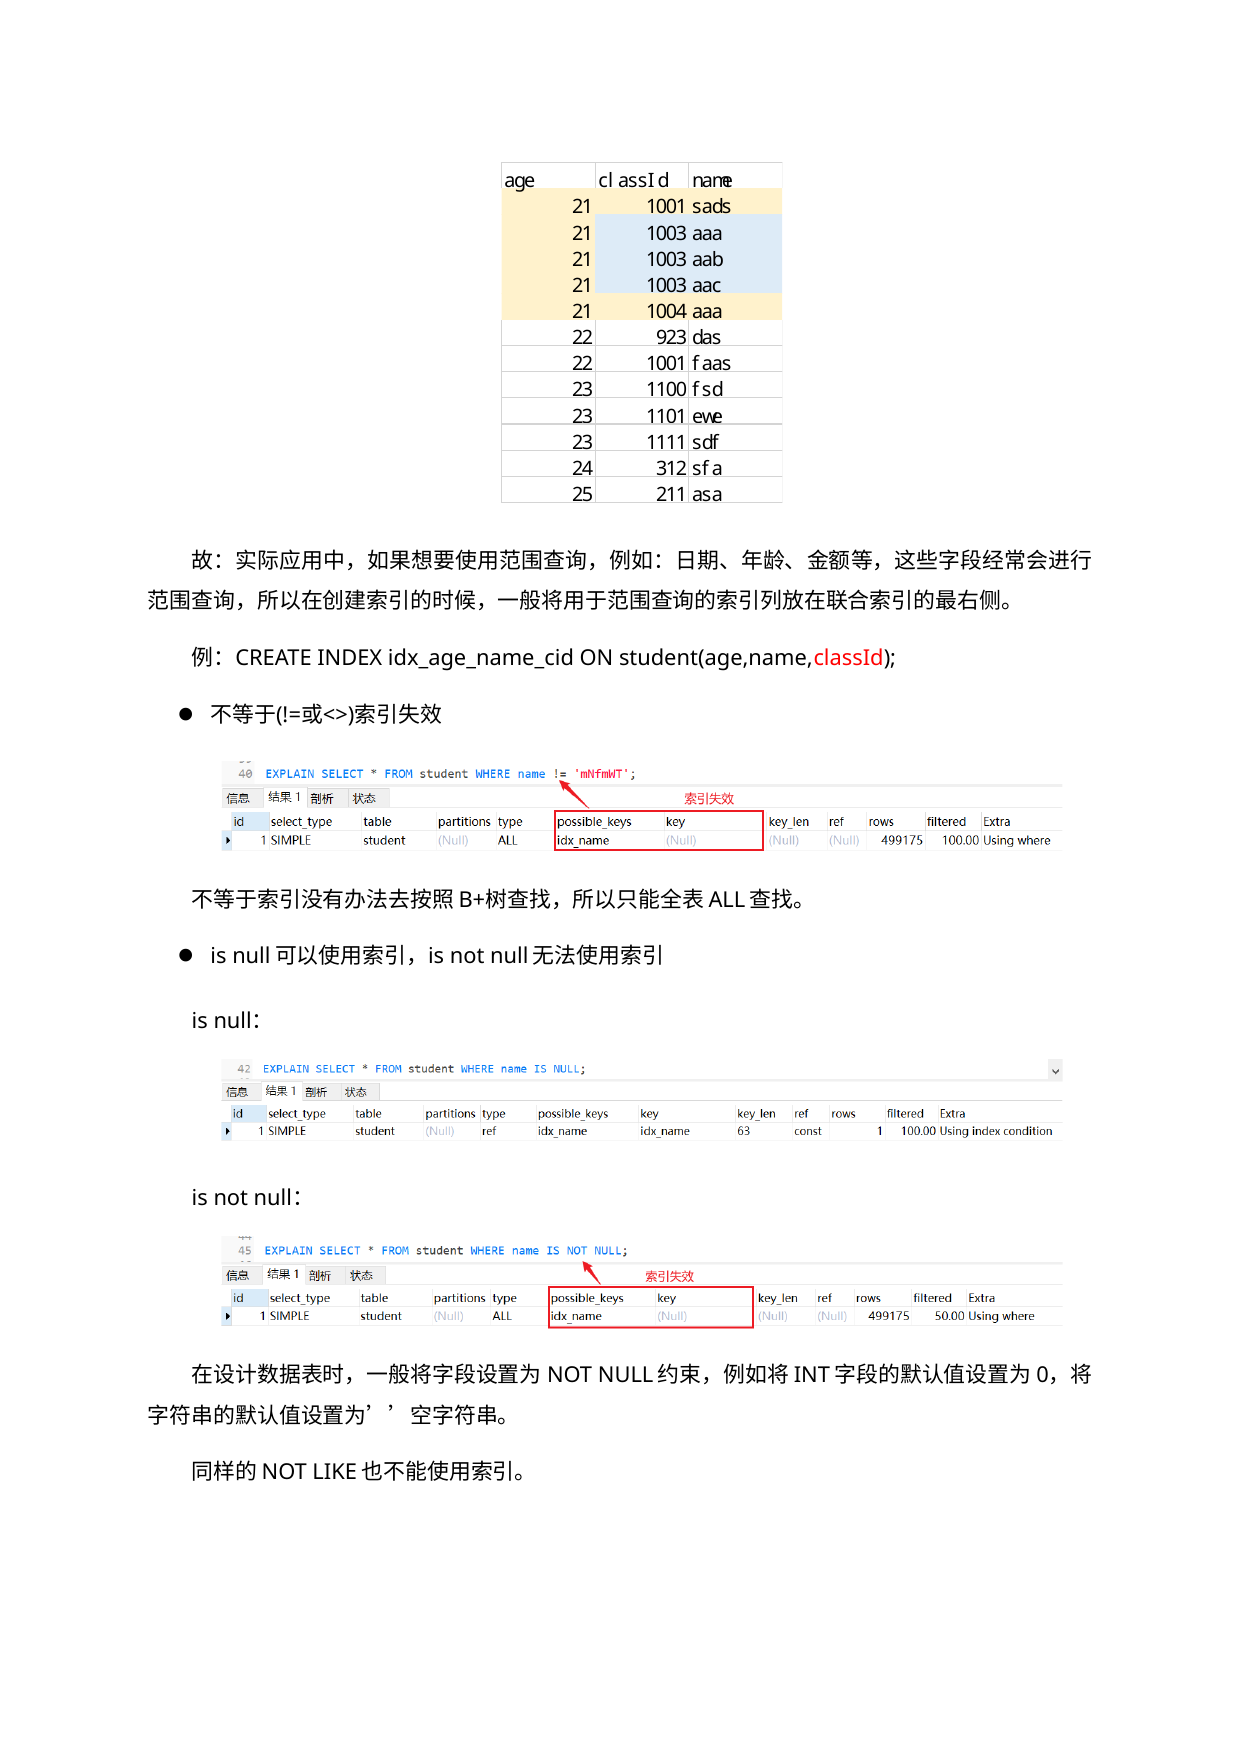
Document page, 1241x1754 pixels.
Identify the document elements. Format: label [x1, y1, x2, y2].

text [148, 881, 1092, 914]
picture [221, 1236, 1063, 1330]
picture [221, 761, 1063, 854]
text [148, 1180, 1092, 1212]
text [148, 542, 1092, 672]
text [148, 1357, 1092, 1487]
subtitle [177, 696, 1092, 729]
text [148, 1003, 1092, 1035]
picture [221, 1059, 1063, 1142]
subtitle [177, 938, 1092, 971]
